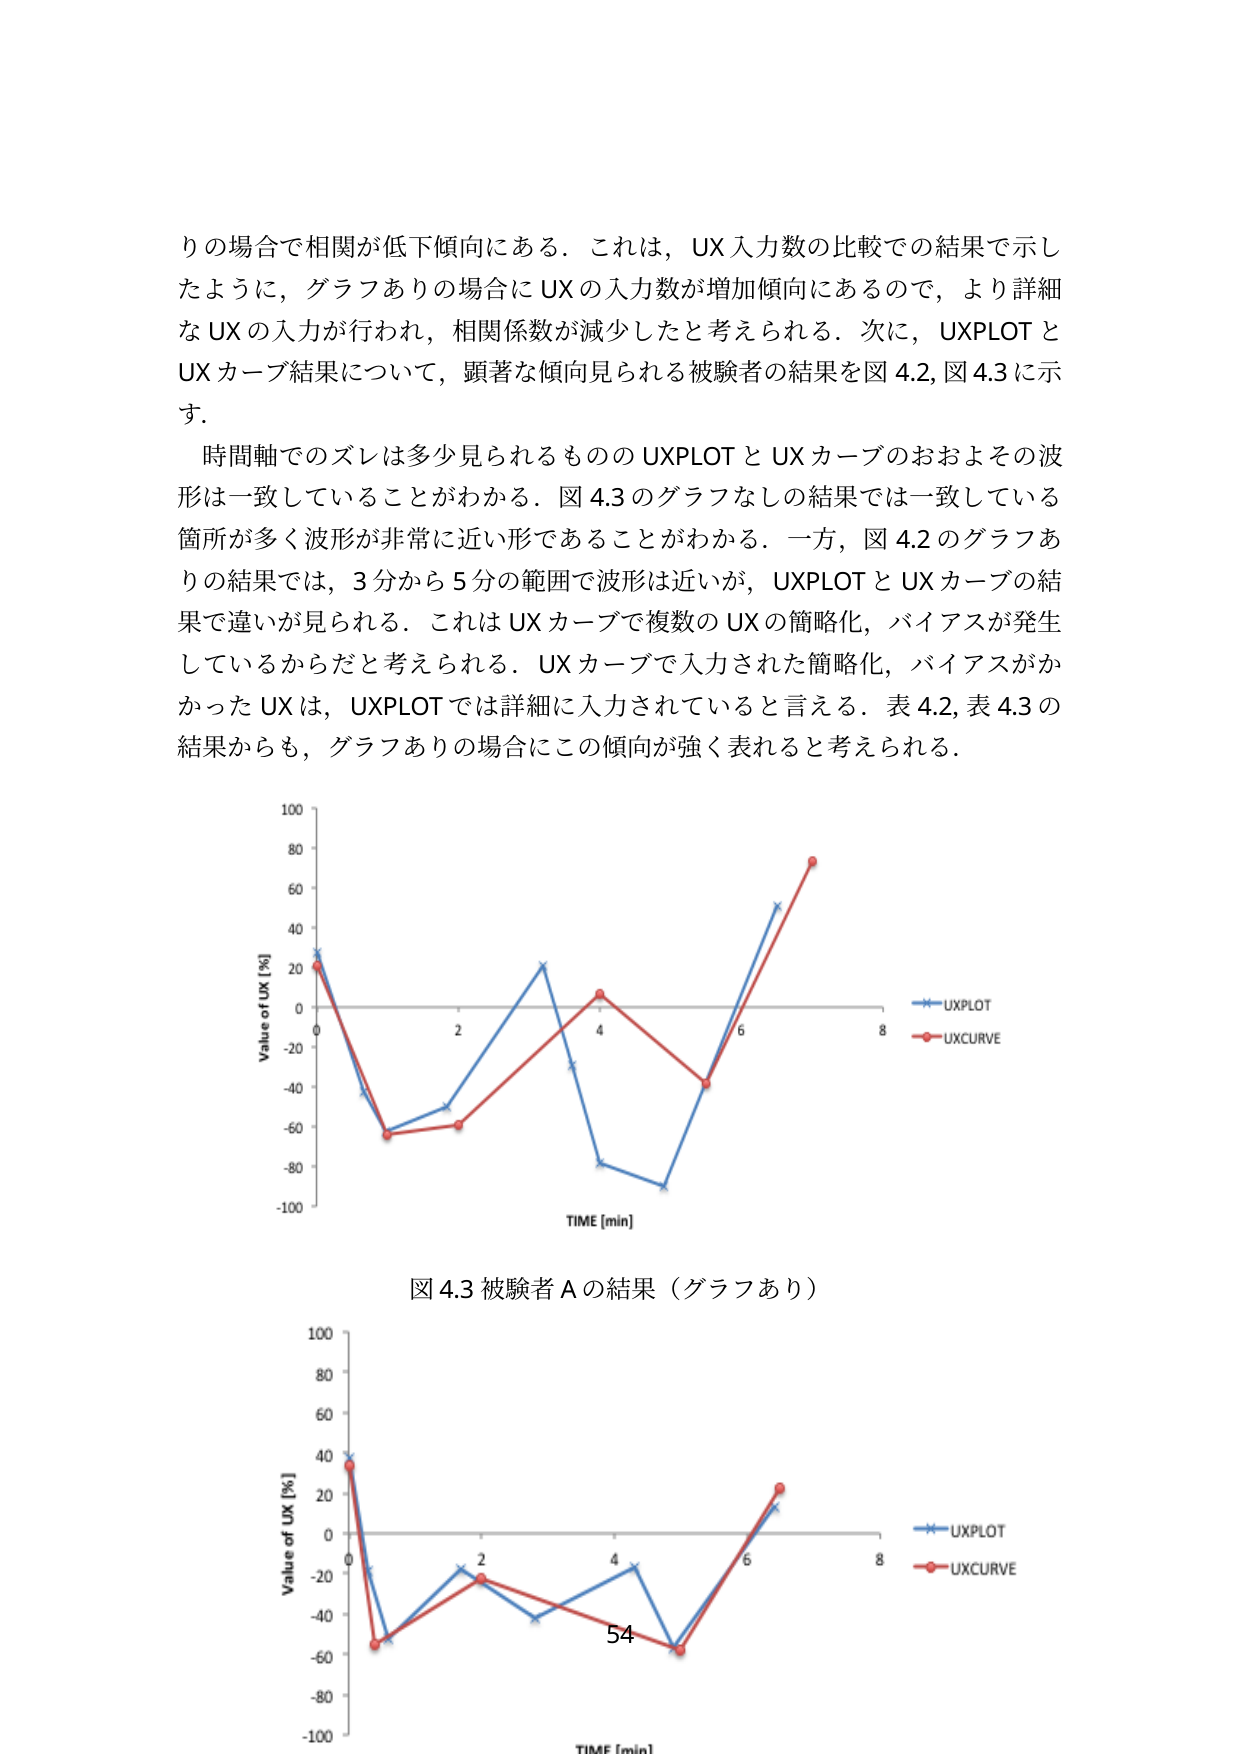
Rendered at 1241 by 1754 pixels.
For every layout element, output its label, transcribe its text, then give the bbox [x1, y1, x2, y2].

picture [252, 1308, 1040, 1754]
picture [233, 787, 1021, 1253]
text 時間軸でのズレは多少見られるもののUXPLOTとUXカーブのおおよその波形は一致していることがわかる．図4.3のグラフなしの結果では一致している箇所が多く波形が非常に近い形であることがわかる．一方，図4.2のグラフありの結果では，3分から5分の範囲で波形は近いが，UXPLOTとUXカーブの結果で違いが見られる．これはUXカーブで複数のUXの簡略化，バイアスが発生しているからだと考えられる．UXカーブで入力された簡略化，バイアスがかかったUXは，UXPLOTでは詳細に入力されていると言える．表4.2, 表4.3の結果からも，グラフありの場合にこの傾向が強く表れると考えられる． [177, 433, 1063, 767]
text 図4.3 被験者Aの結果（グラフあり） [177, 1267, 1063, 1308]
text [177, 225, 1063, 433]
